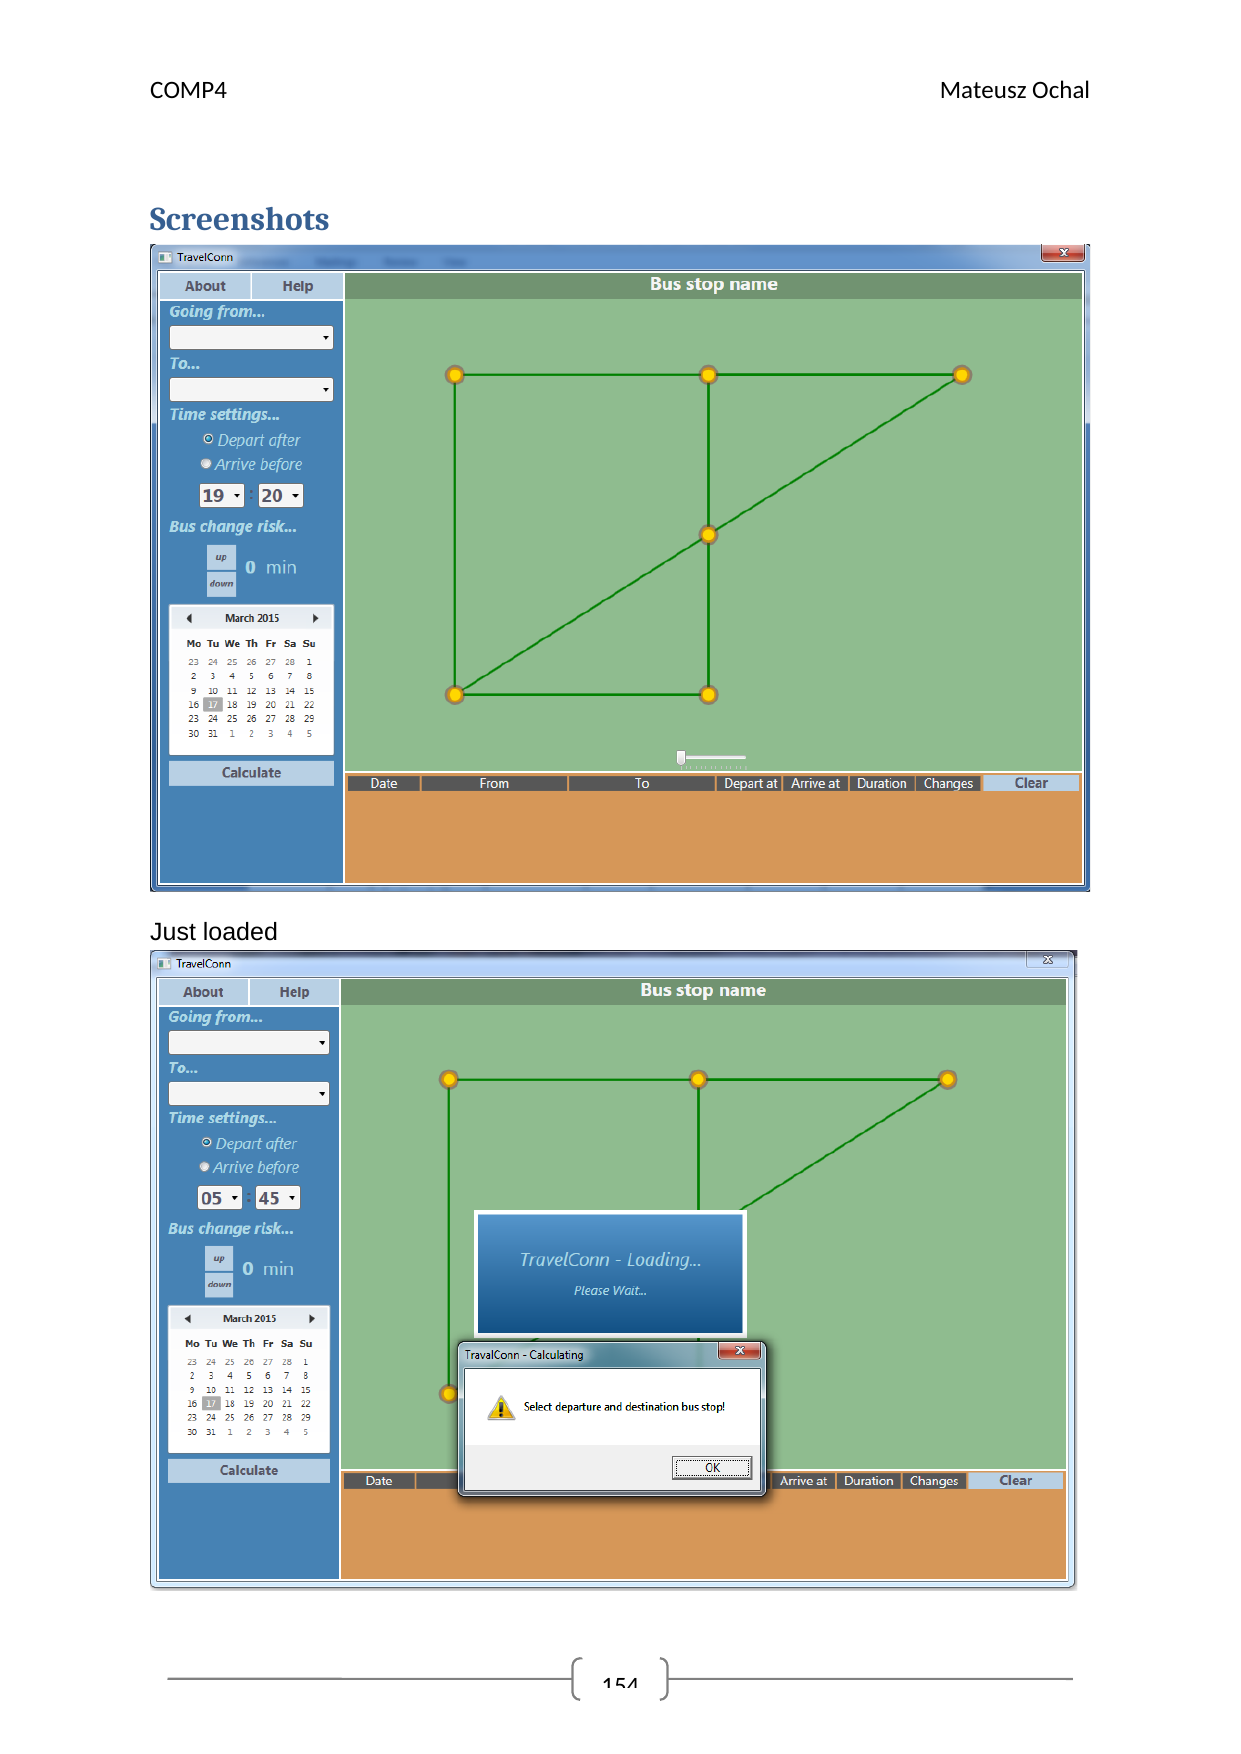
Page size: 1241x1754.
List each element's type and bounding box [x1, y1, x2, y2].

picture [150, 950, 1078, 1591]
picture [150, 244, 1091, 892]
